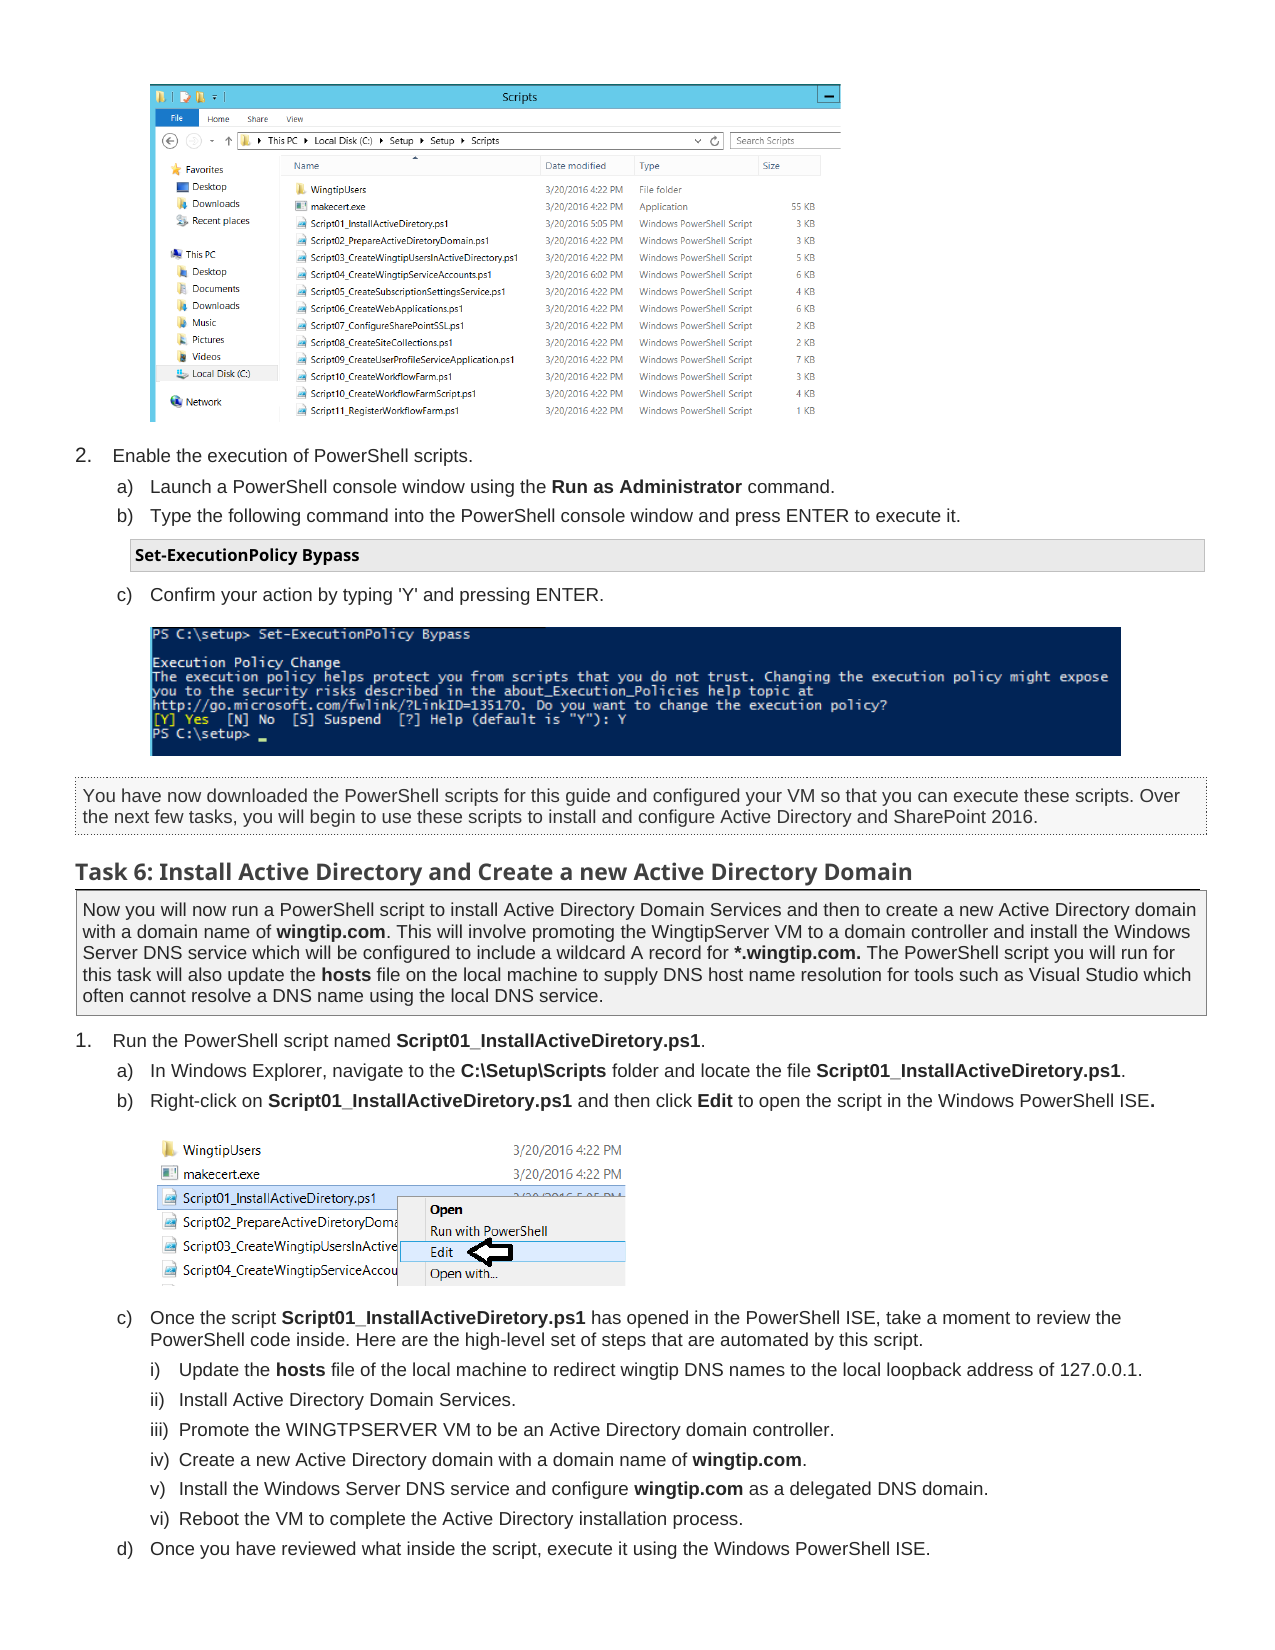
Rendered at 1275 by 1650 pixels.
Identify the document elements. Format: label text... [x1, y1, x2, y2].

text Once the script Script01_InstallActiveDiretory.ps1 has opened in the PowerShell ISE, take a moment to review the PowerShell code inside. Here are the high-level set of steps that are automated by this script. [117, 1307, 1200, 1350]
text You have now downloaded the PowerShell scripts for this guide and configured your VM so that you can execute these scripts. Over the next few tasks, you will begin to use these scripts to install and configure Active Directory and SharePoint 2016. [75, 777, 1207, 835]
text Type the following command into the PowerShell console window and press ENTER to execute it. [117, 505, 1200, 527]
picture [150, 84, 841, 422]
text Enable the execution of PowerShell scripts. [75, 443, 1200, 467]
text Launch a PowerShell console window using the Run as Administrator command. [117, 475, 1200, 497]
text Reboot the VM to complete the Active Directory installation process. [150, 1508, 1200, 1530]
picture [150, 1133, 626, 1286]
subtitle Task 6: Install Active Directory and Create a new Active Directory Domain [75, 856, 1200, 889]
text Install the Windows Server DNS service and configure wingtip.com as a delegated DNS domain. [150, 1478, 1200, 1500]
picture [150, 627, 1121, 756]
list In Windows Explorer, navigate to the C:\Setup\Scripts folder and locate the file Script01_InstallActiveDiretory.ps1. [117, 1060, 1200, 1082]
text Update the hosts file of the local machine to redirect wingtip DNS names to the local loopback address of 127.0.0.1. [150, 1359, 1200, 1380]
text Now you will now run a PowerShell script to install Active Directory Domain Services and then to create a new Active Directory domain with a domain name of wingtip.com. This will involve promoting the WingtipServer VM to a domain controller and install the Windows Server DNS service which will be configured to include a wildcard A record for *.wingtip.com. The PowerShell script you will run for this task will also update the hosts file on the local machine to supply DNS host name resolution for tools such as Visual Studio which often cannot resolve a DNS name using the local DNS service. [77, 891, 1206, 1015]
list Run the PowerShell script named Script01_InstallActiveDiretory.ps1. [75, 1028, 1200, 1052]
text Create a new Active Directory domain with a domain name of wingtip.com. [150, 1448, 1200, 1470]
text Promote the WINGTPSERVER VM to be an Active Directory domain controller. [150, 1418, 1200, 1440]
text Set-ExecutionPolicy Bypass [131, 540, 1204, 571]
list Right-click on Script01_InstallActiveDiretory.ps1 and then click Edit to open the script in the Windows PowerShell ISE. [117, 1090, 1200, 1112]
text Confirm your action by typing 'Y' and pressing ENTER. [117, 584, 1200, 606]
text Once you have reviewed what inside the script, execute it using the Windows PowerShell ISE. [117, 1538, 1200, 1559]
text Install Active Directory Domain Services. [150, 1388, 1200, 1410]
